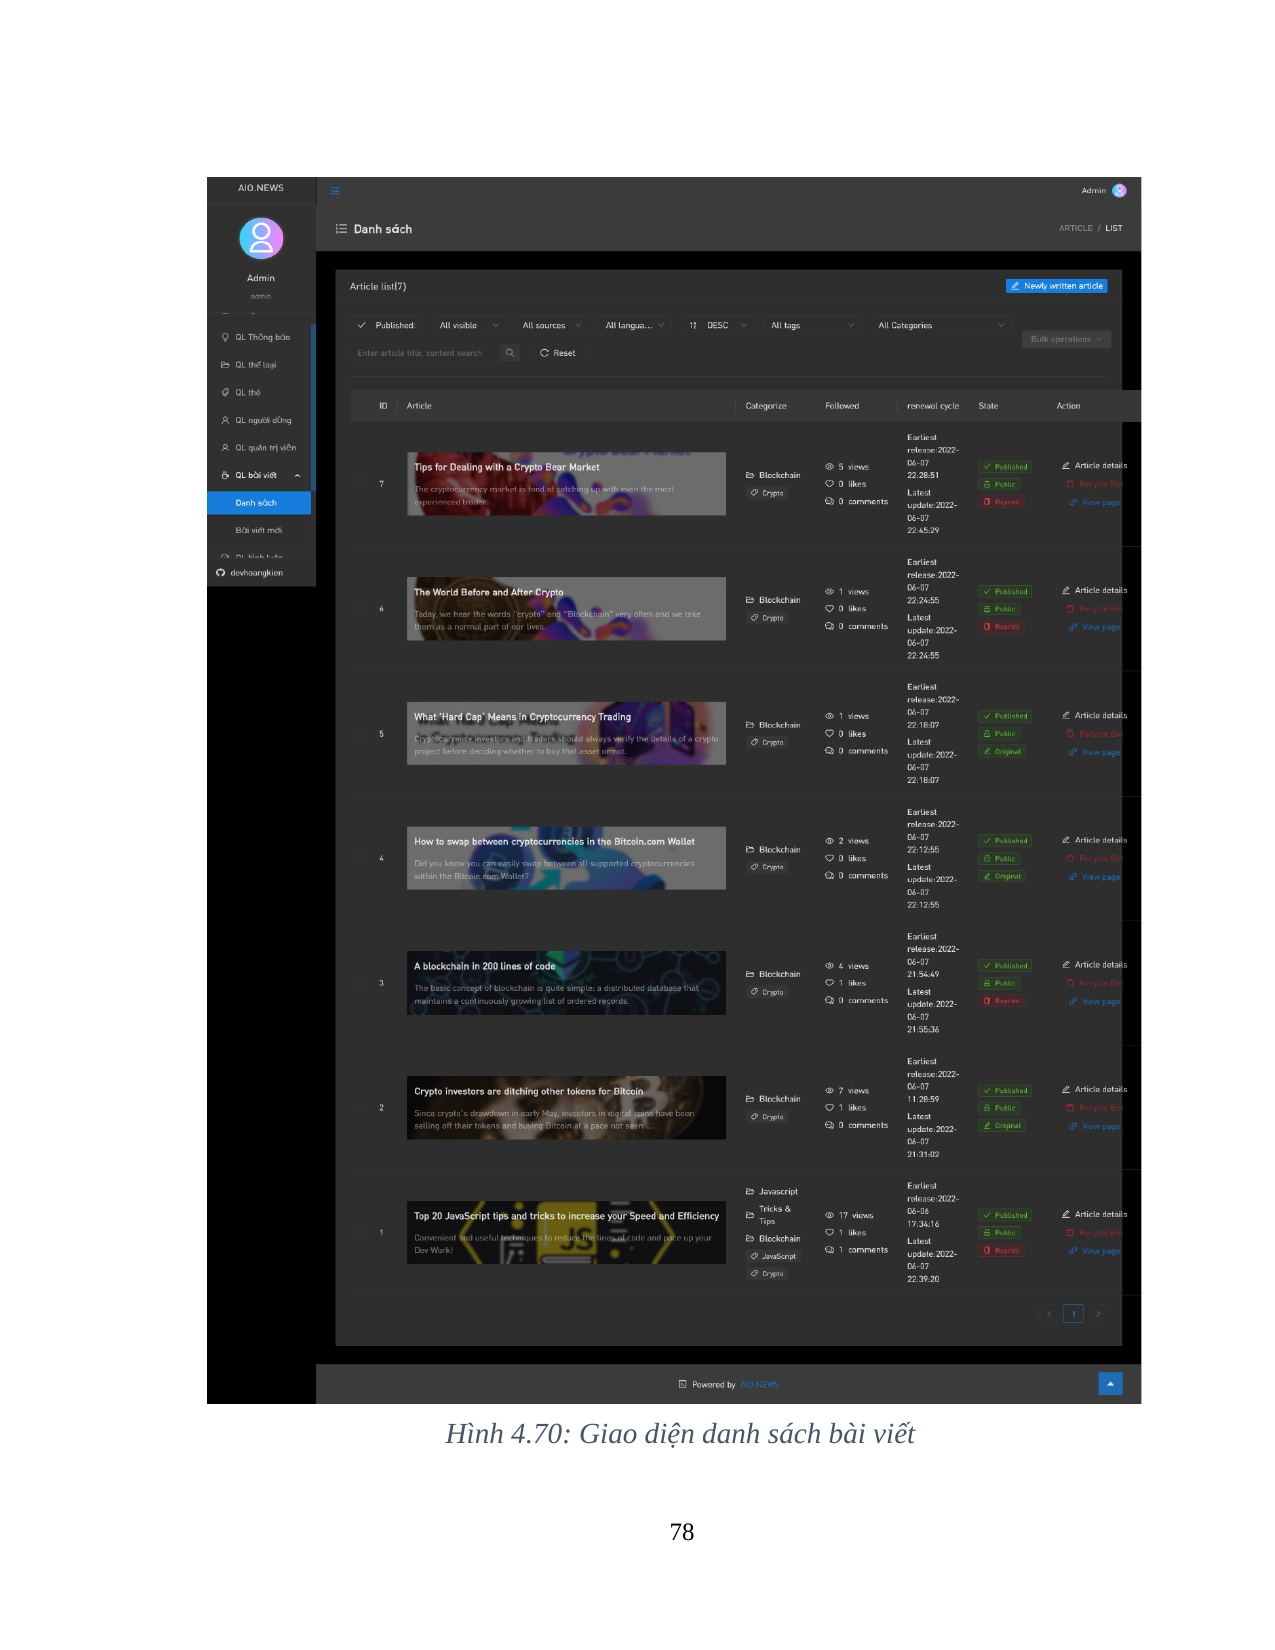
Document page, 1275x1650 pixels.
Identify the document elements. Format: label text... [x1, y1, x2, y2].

picture [207, 177, 1142, 1404]
text Hình 4.70: Giao diện danh sách bài viết [207, 1416, 1156, 1450]
